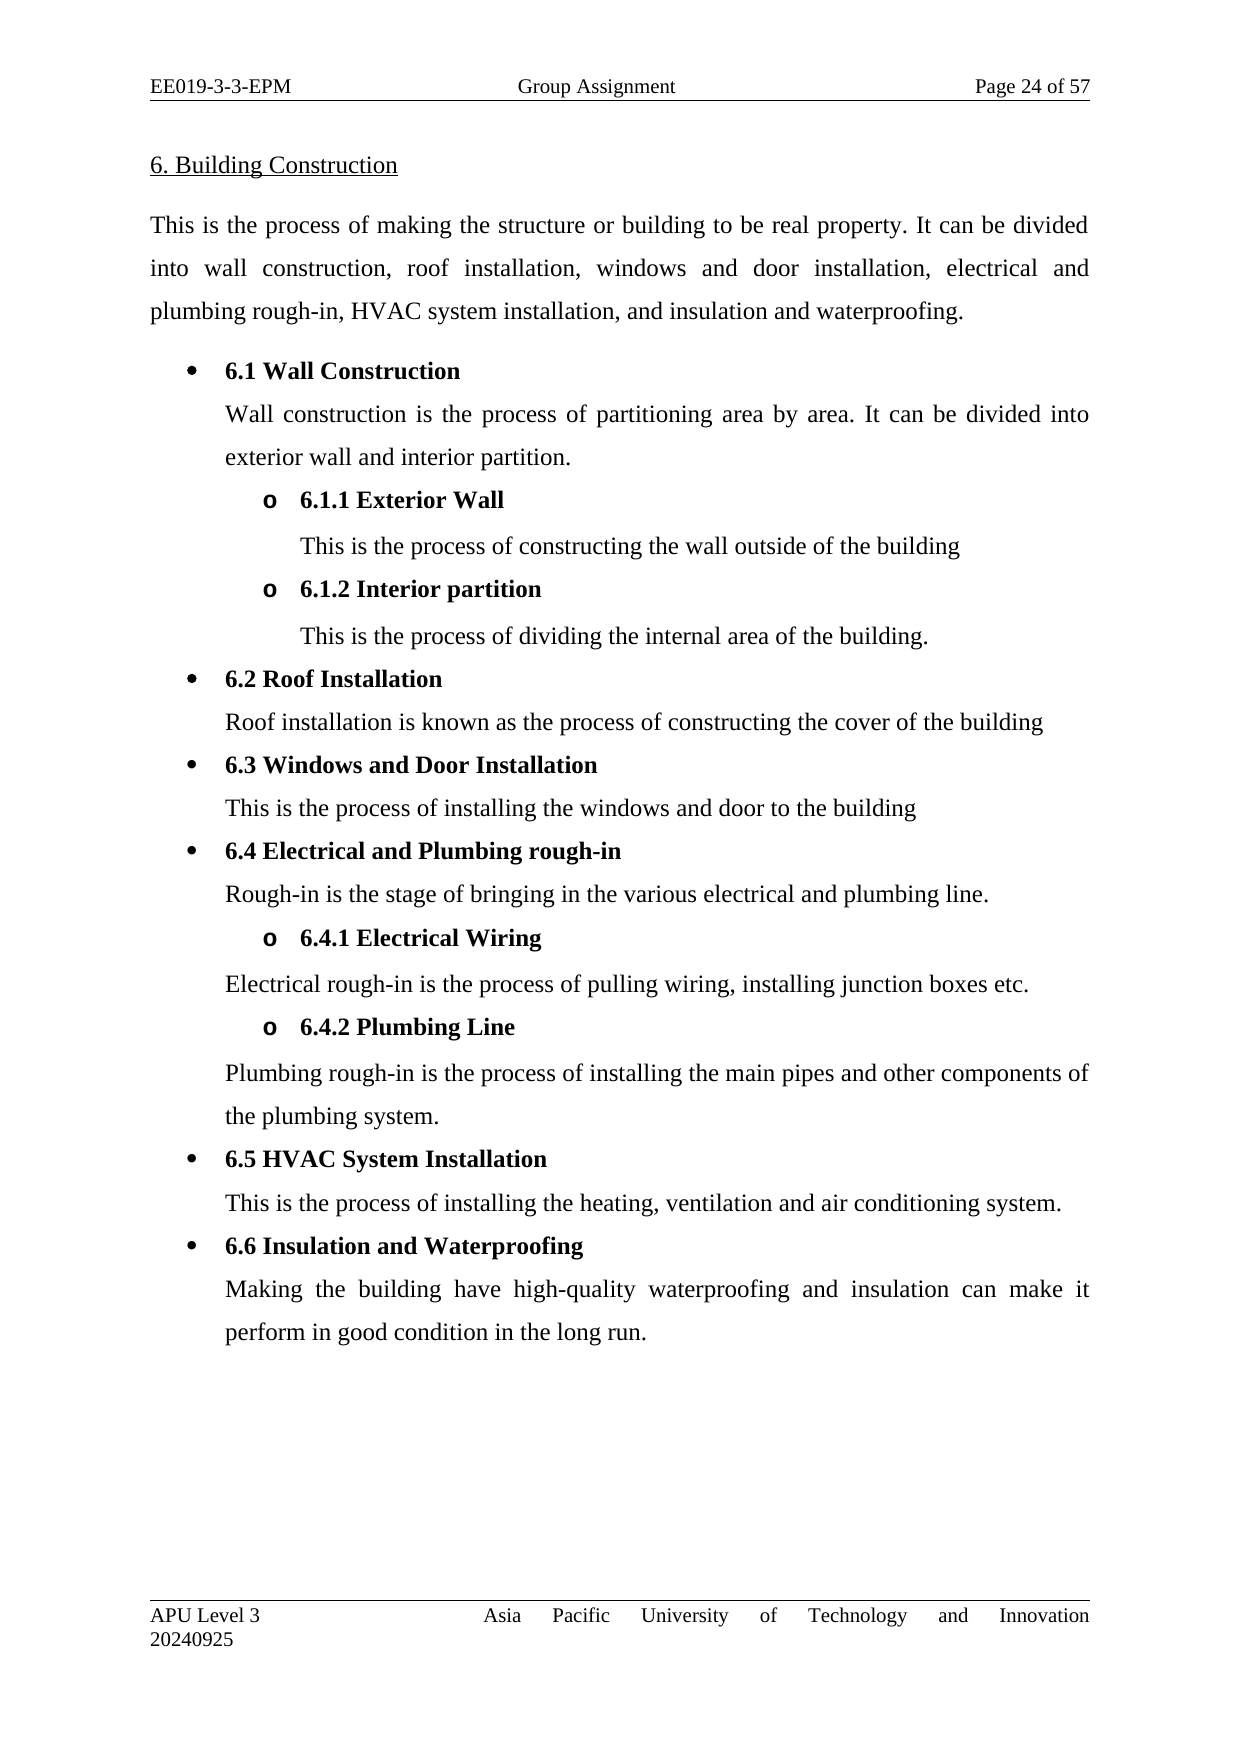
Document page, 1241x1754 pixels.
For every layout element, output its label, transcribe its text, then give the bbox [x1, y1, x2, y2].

list 6.4.2 Plumbing Line [262, 1012, 1090, 1043]
list Wall construction is the process of partitioning area by area. It can be divided into exterior wall and interior partition. [225, 399, 1090, 471]
list 6.4 Electrical and Plumbing rough-in [187, 836, 1090, 865]
list Making the building have high-quality waterproofing and insulation can make it perform in good condition in the long run. [225, 1274, 1090, 1346]
list This is the process of installing the heating, ventilation and air conditioning system. [225, 1188, 1090, 1216]
list Electrical rough-in is the process of pulling wiring, installing junction boxes etc. [225, 969, 1090, 998]
list 6.1 Wall Construction [187, 356, 1090, 384]
list This is the process of constructing the wall outside of the building [262, 531, 1090, 560]
text 6. Building Construction [150, 150, 1090, 179]
list 6.6 Insulation and Waterproofing [187, 1231, 1090, 1259]
list 6.1.2 Interior partition [262, 574, 1090, 605]
list 6.3 Windows and Door Installation [187, 750, 1090, 779]
list 6.5 HVAC System Installation [187, 1144, 1090, 1173]
text This is the process of making the structure or building to be real property. It can be divided into wall construction, roof installation, windows and door installation, electrical and plumbing rough-in, HVAC system installation, and insulation and waterproofing. [150, 210, 1090, 325]
list This is the process of installing the windows and door to the building [225, 793, 1090, 822]
list 6.1.1 Exterior Wall [262, 485, 1090, 516]
list 6.2 Roof Installation [187, 664, 1090, 693]
list 6.4.1 Electrical Wiring [262, 923, 1090, 953]
list Rough-in is the stage of bringing in the various electrical and plumbing line. [225, 879, 1090, 908]
list This is the process of dividing the internal area of the building. [300, 621, 1090, 649]
list Plumbing rough-in is the process of installing the main pipes and other components of the plumbing system. [225, 1058, 1090, 1130]
list Roof installation is known as the process of constructing the cover of the building [225, 707, 1090, 736]
